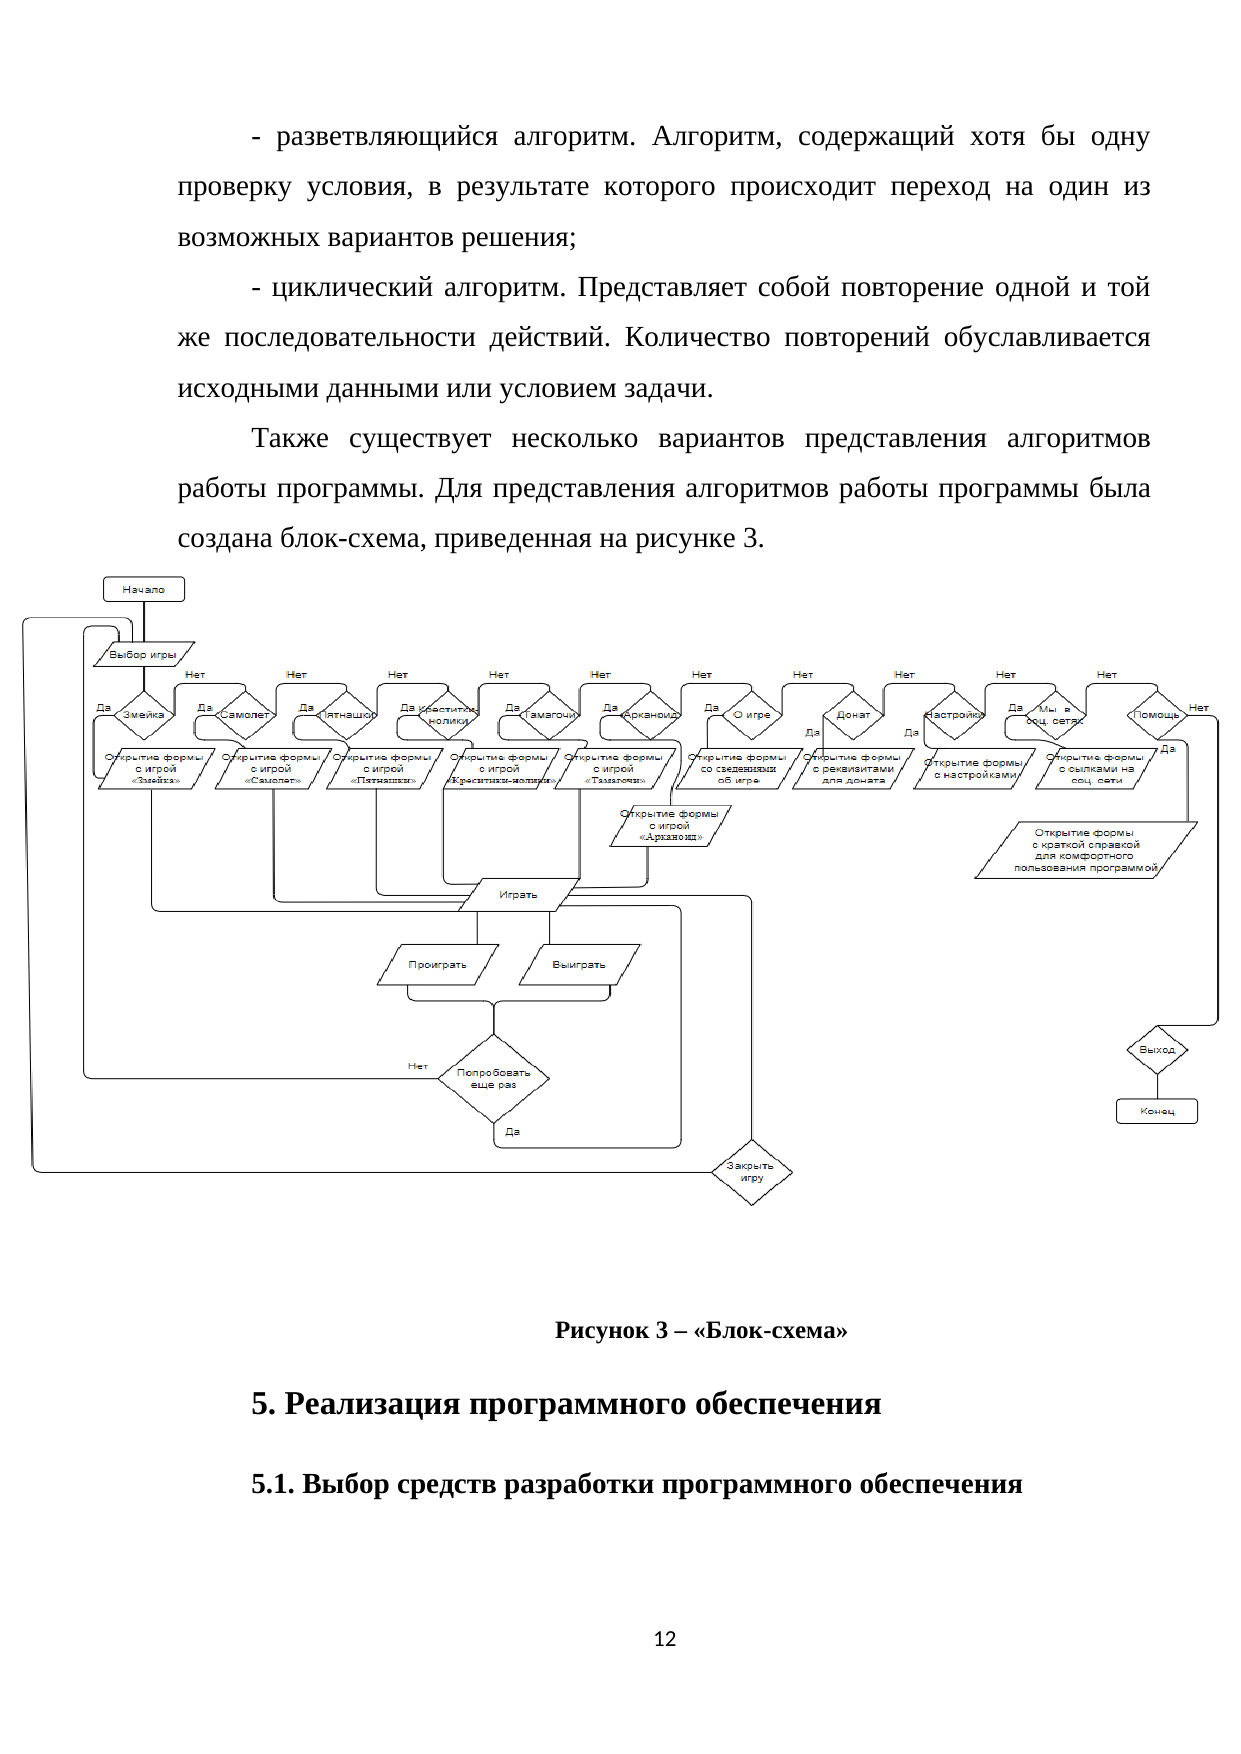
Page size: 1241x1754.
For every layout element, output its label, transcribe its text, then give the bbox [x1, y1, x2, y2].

text Также существует несколько вариантов представления алгоритмов работы программы. Для представления алгоритмов работы программы была создана блок-схема, приведенная на рисунке 3. [177, 420, 1152, 554]
text - циклический алгоритм. Представляет собой повторение одной и той же последовательности действий. Количество повторений обуславливается исходными данными или условием задачи. [177, 269, 1152, 319]
picture [14, 570, 1221, 1204]
text 5. Реализация программного обеспечения [177, 1384, 1152, 1422]
text - разветвляющийся алгоритм. Алгоритм, содержащий хотя бы одну проверку условия, в результате которого происходит переход на один из возможных вариантов решения; [177, 202, 1152, 252]
text Рисунок 3 – «Блок-схема» [251, 1204, 1152, 1344]
text - циклический алгоритм. Представляет собой повторение одной и той же последовательности действий. Количество повторений обуславливается исходными данными или условием задачи. [177, 353, 1152, 403]
text - разветвляющийся алгоритм. Алгоритм, содержащий хотя бы одну проверку условия, в результате которого происходит переход на один из возможных вариантов решения; [177, 118, 1152, 169]
text 5.1. Выбор средств разработки программного обеспечения [177, 1466, 1152, 1500]
